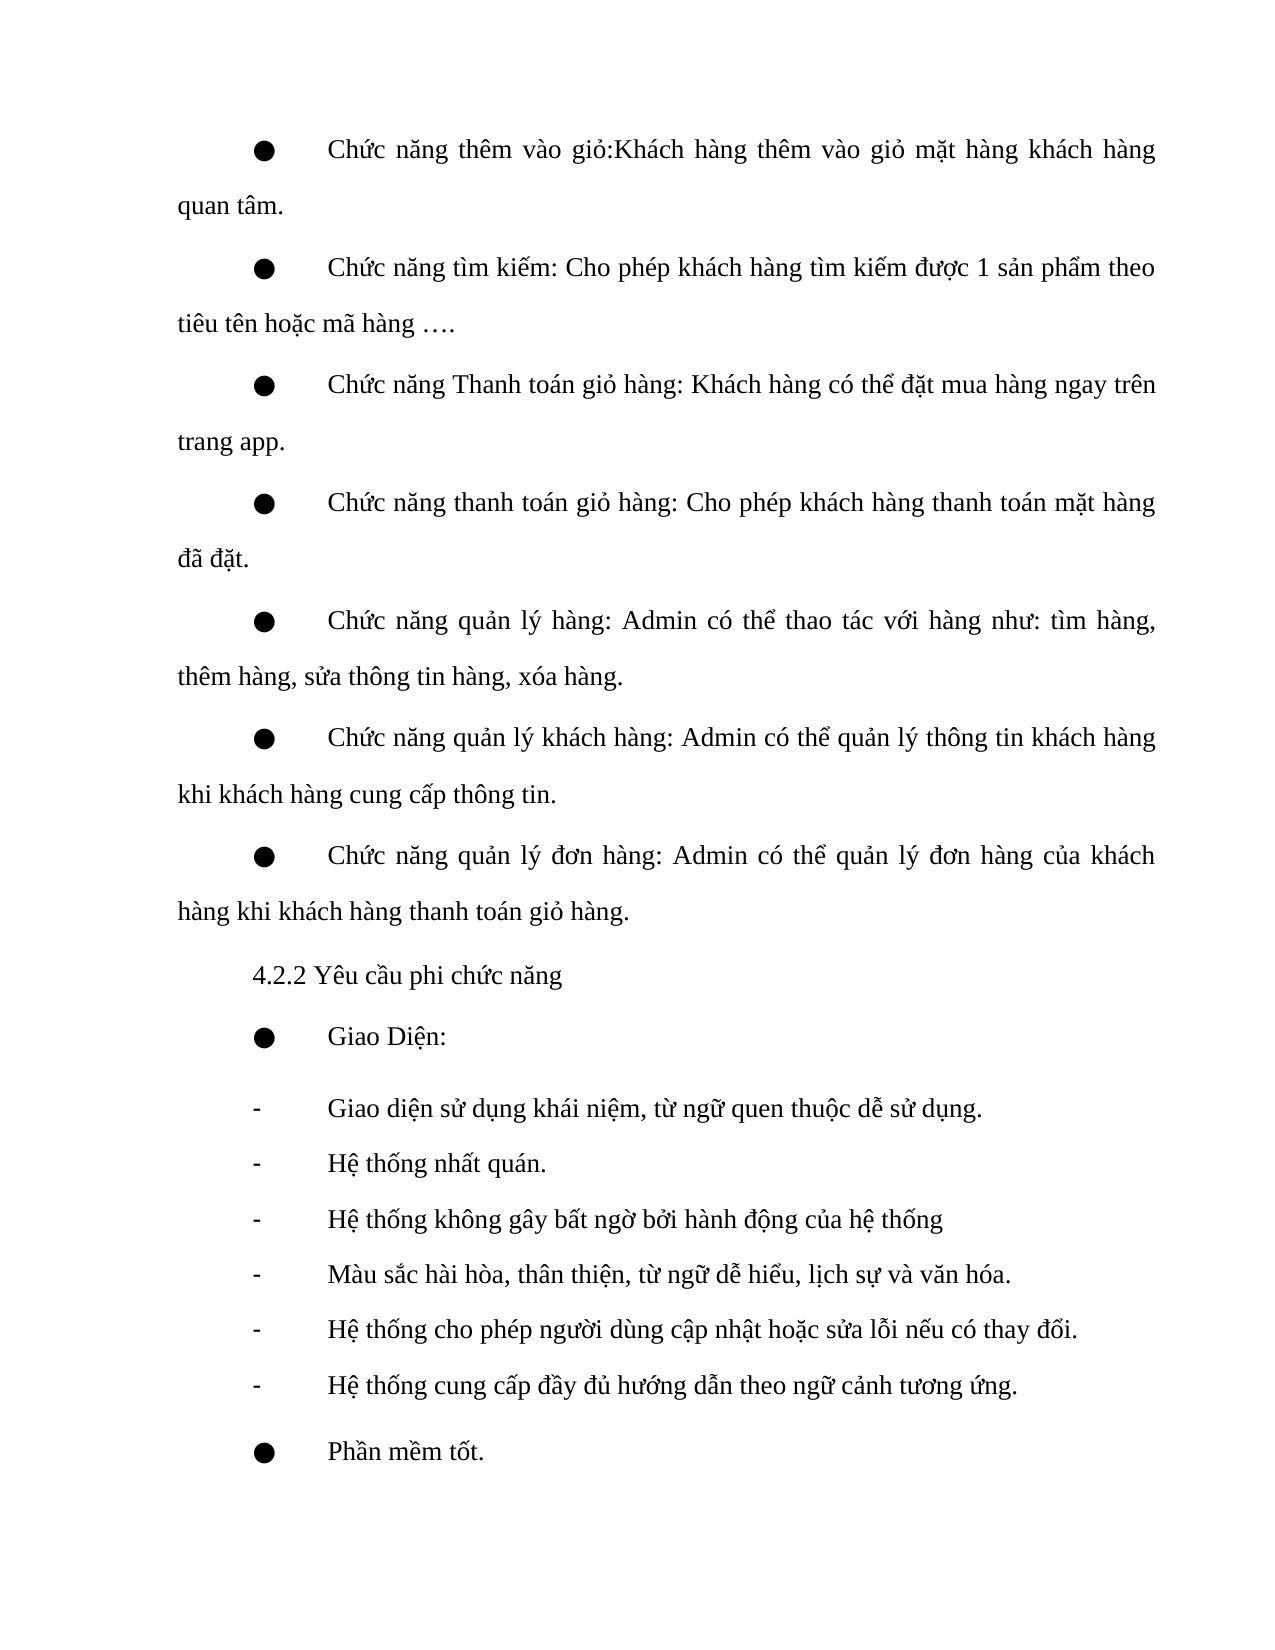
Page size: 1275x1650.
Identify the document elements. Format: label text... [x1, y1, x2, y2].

list Chức năng thêm vào giỏ:Khách hàng thêm vào giỏ mặt hàng khách hàng quan tâm. [177, 118, 1157, 220]
list Hệ thống nhất quán. [177, 1144, 1157, 1181]
list Giao diện sử dụng khái niệm, từ ngữ quen thuộc dễ sử dụng. [177, 1089, 1157, 1126]
list Chức năng Thanh toán giỏ hàng: Khách hàng có thể đặt mua hàng ngay trên trang app. [177, 353, 1157, 456]
subtitle 4.2.2 Yêu cầu phi chức năng [177, 959, 1157, 990]
list Chức năng quản lý đơn hàng: Admin có thể quản lý đơn hàng của khách hàng khi khách hàng thanh toán giỏ hàng. [177, 824, 1157, 927]
list Chức năng thanh toán giỏ hàng: Cho phép khách hàng thanh toán mặt hàng đã đặt. [177, 471, 1157, 573]
list Màu sắc hài hòa, thân thiện, từ ngữ dễ hiểu, lịch sự và văn hóa. [177, 1254, 1157, 1291]
list Giao Diện: [177, 1005, 1157, 1061]
list Phần mềm tốt. [177, 1421, 1157, 1476]
list Chức năng quản lý hàng: Admin có thể thao tác với hàng như: tìm hàng, thêm hàng, sửa thông tin hàng, xóa hàng. [177, 589, 1157, 691]
list Hệ thống không gây bất ngờ bởi hành động của hệ thống [177, 1199, 1157, 1236]
list Hệ thống cho phép người dùng cập nhật hoặc sửa lỗi nếu có thay đổi. [177, 1310, 1157, 1347]
list Chức năng quản lý khách hàng: Admin có thể quản lý thông tin khách hàng khi khách hàng cung cấp thông tin. [177, 707, 1157, 809]
list Hệ thống cung cấp đầy đủ hướng dẫn theo ngữ cảnh tương ứng. [177, 1365, 1157, 1402]
list Chức năng tìm kiếm: Cho phép khách hàng tìm kiếm được 1 sản phẩm theo tiêu tên hoặc mã hàng …. [177, 236, 1157, 338]
